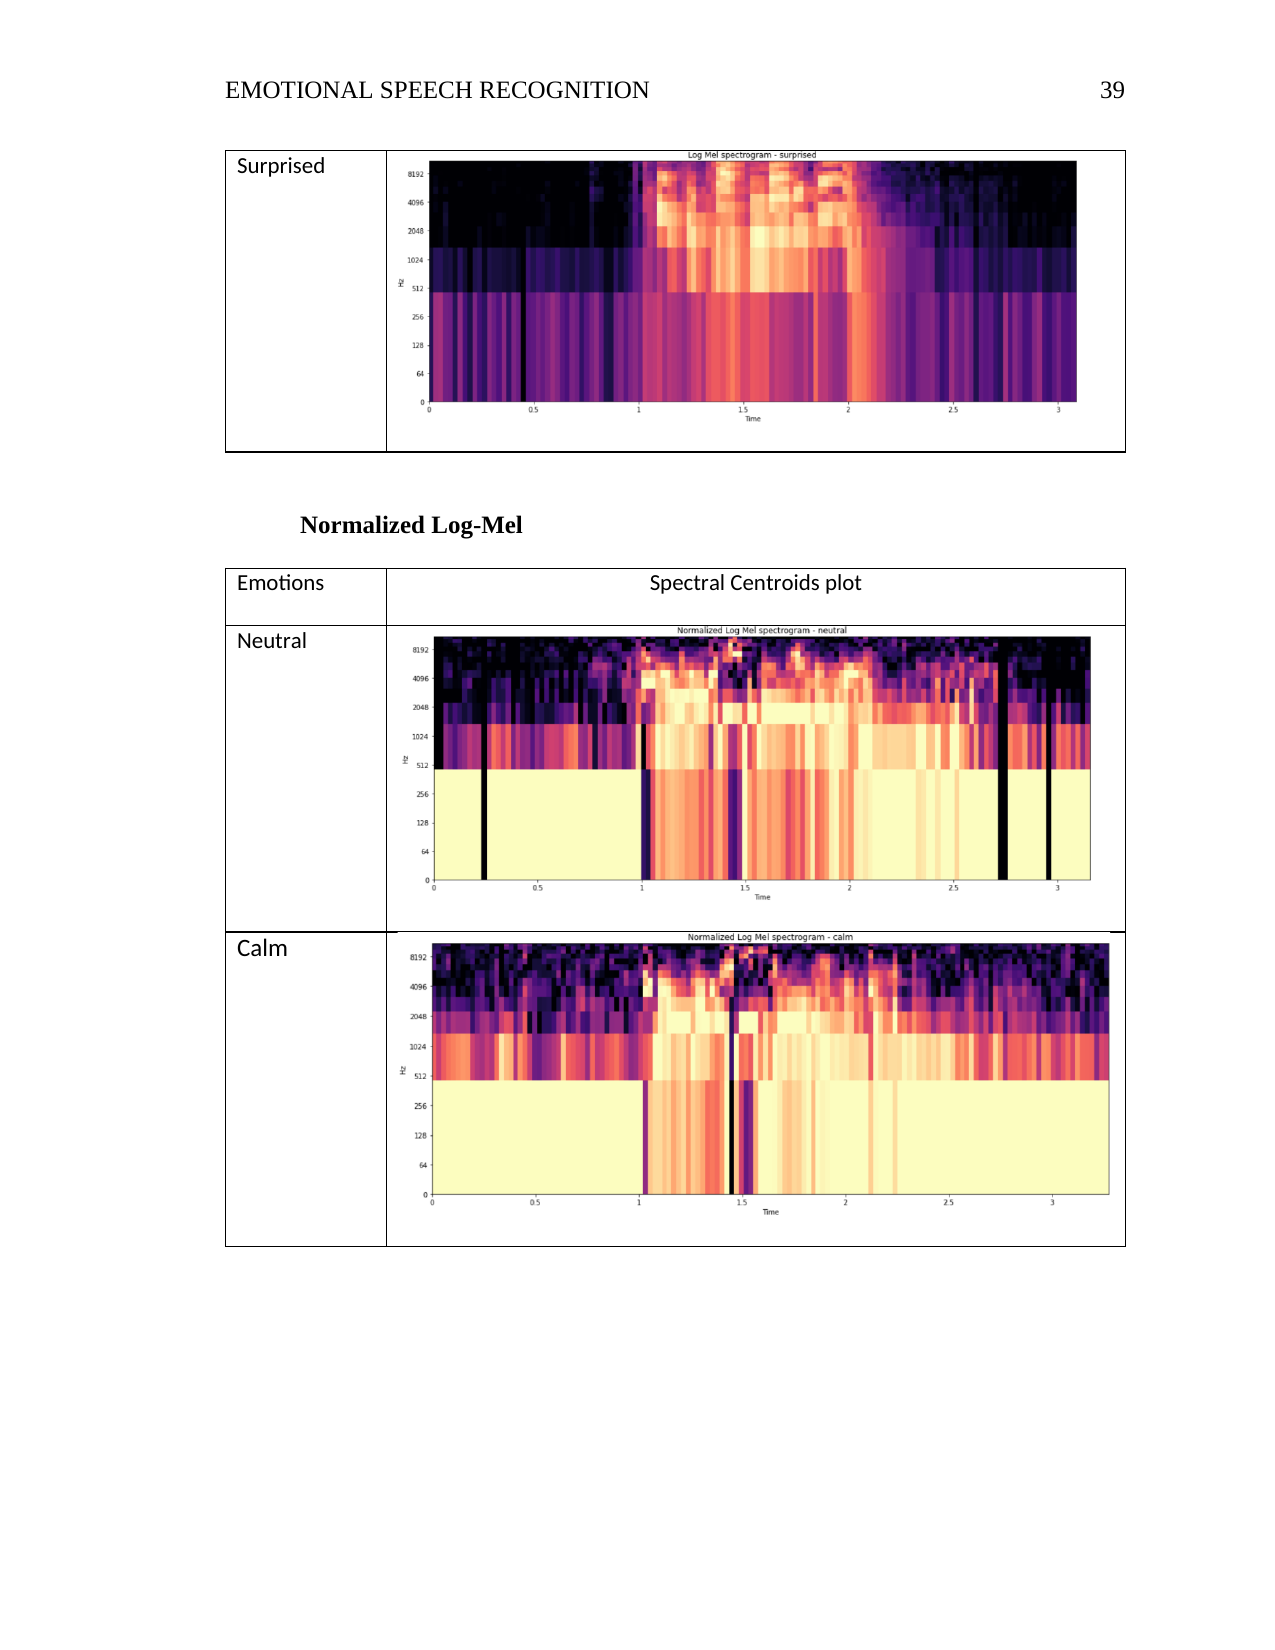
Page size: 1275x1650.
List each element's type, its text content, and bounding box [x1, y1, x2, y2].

table_cell [387, 933, 1125, 1246]
picture [397, 626, 1094, 903]
table_header Spectral Centroids plot [387, 569, 1125, 625]
table_cell [387, 151, 1125, 451]
picture [397, 932, 1110, 1217]
picture [397, 151, 1079, 423]
table_cell Calm [226, 933, 386, 1246]
table_header Emotions [226, 569, 386, 625]
subtitle Normalized Log-Mel [225, 510, 1125, 539]
table_cell [387, 626, 1125, 931]
table_cell Neutral [226, 626, 386, 931]
table_cell Surprised [226, 151, 386, 451]
